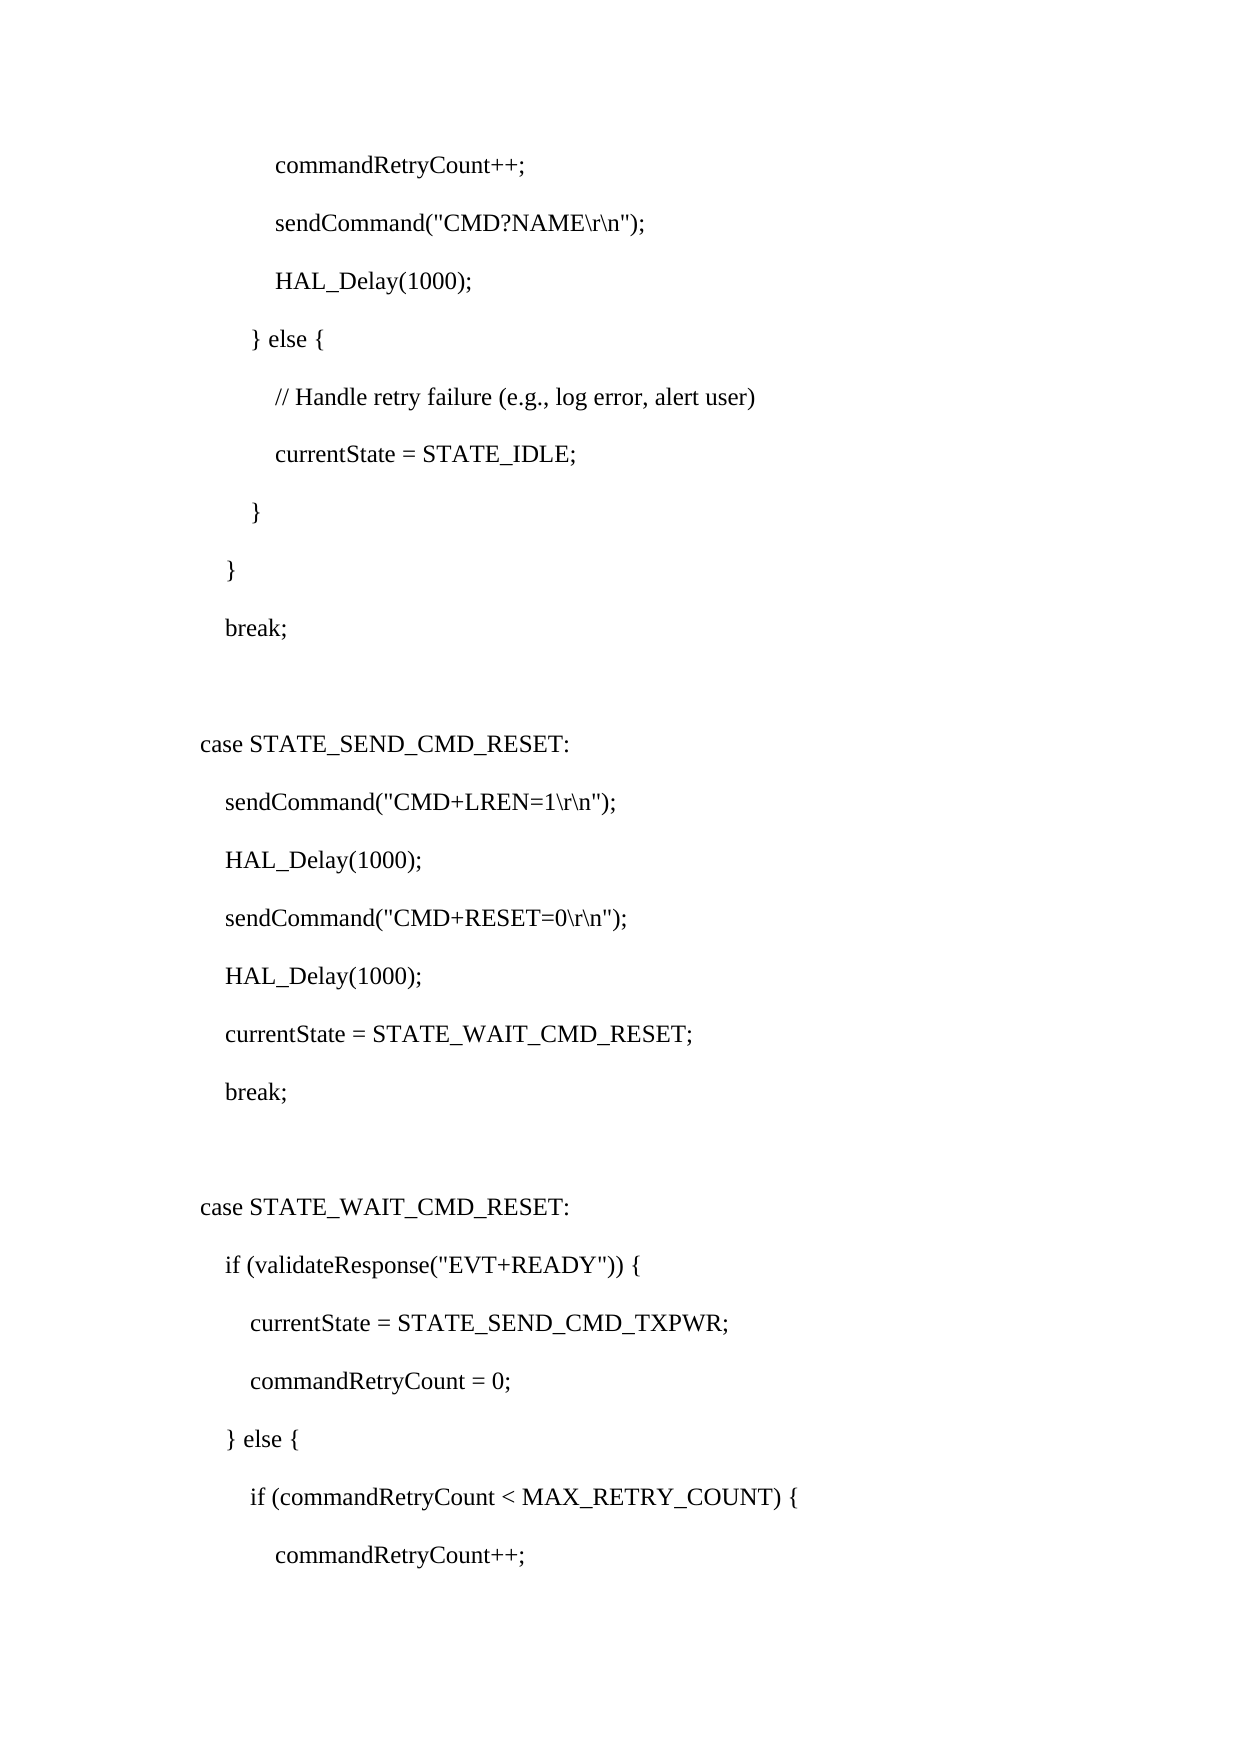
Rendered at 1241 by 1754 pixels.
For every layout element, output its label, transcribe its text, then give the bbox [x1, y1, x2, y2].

text break; [150, 613, 1090, 642]
text if (validateResponse("EVT+READY")) { [150, 1250, 1090, 1279]
text sendCommand("CMD?NAME\r\n"); [150, 208, 1090, 237]
text } [150, 555, 1090, 584]
text break; [150, 1077, 1090, 1105]
text HAL_Delay(1000); [150, 266, 1090, 294]
text HAL_Delay(1000); [150, 961, 1090, 989]
text } else { [150, 324, 1090, 352]
text commandRetryCount = 0; [150, 1366, 1090, 1395]
text currentState = STATE_WAIT_CMD_RESET; [150, 1019, 1090, 1047]
text HAL_Delay(1000); [150, 845, 1090, 874]
text sendCommand("CMD+RESET=0\r\n"); [150, 903, 1090, 932]
text case STATE_WAIT_CMD_RESET: [150, 1192, 1090, 1221]
text commandRetryCount++; [150, 150, 1090, 179]
text // Handle retry failure (e.g., log error, alert user) [150, 382, 1090, 410]
text sendCommand("CMD+LREN=1\r\n"); [150, 787, 1090, 816]
text case STATE_SEND_CMD_RESET: [150, 729, 1090, 758]
text currentState = STATE_IDLE; [150, 439, 1090, 468]
text currentState = STATE_SEND_CMD_TXPWR; [150, 1308, 1090, 1337]
text } [150, 497, 1090, 526]
text } else { [150, 1424, 1090, 1453]
text commandRetryCount++; [150, 1540, 1090, 1569]
text if (commandRetryCount < MAX_RETRY_COUNT) { [150, 1482, 1090, 1511]
